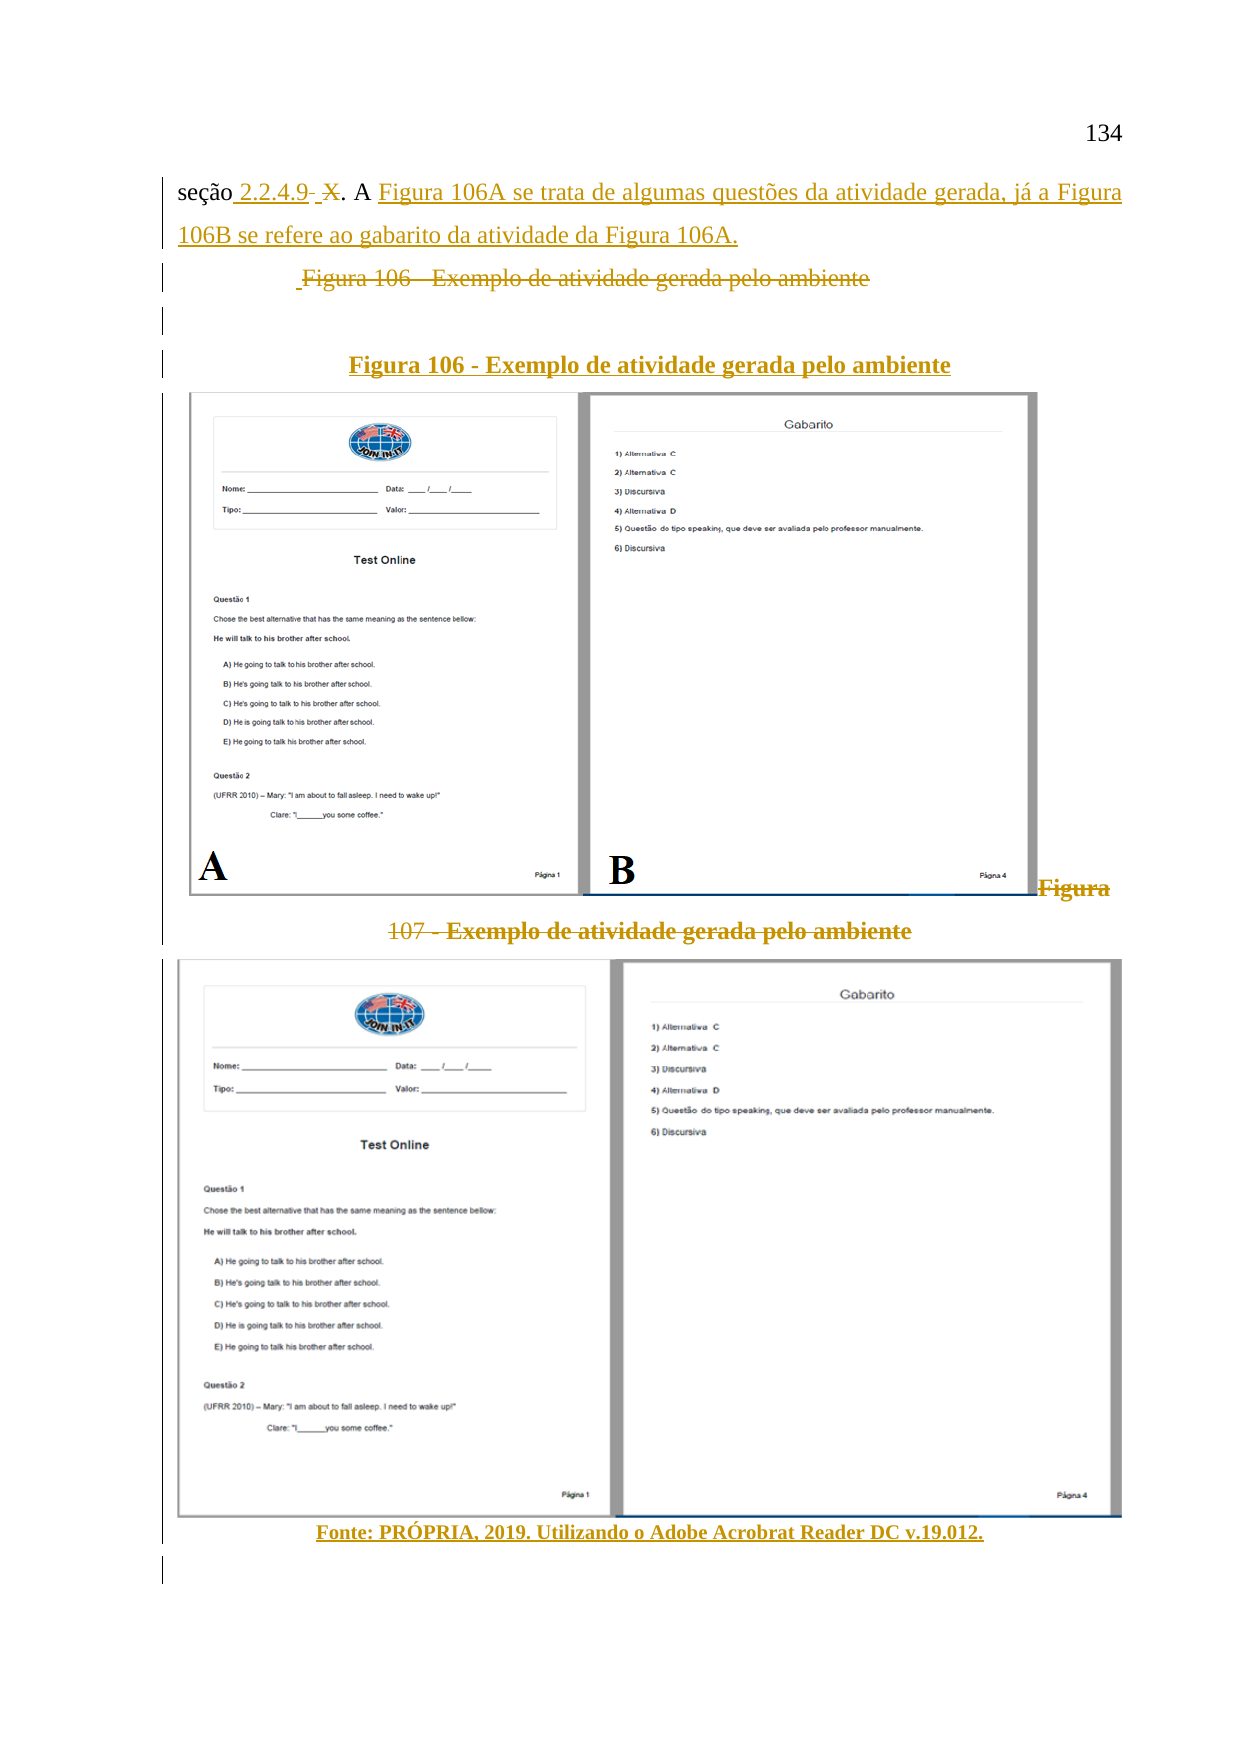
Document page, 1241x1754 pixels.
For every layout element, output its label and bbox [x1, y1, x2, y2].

picture [189, 392, 1038, 897]
picture [177, 959, 1123, 1520]
text [177, 177, 1122, 249]
